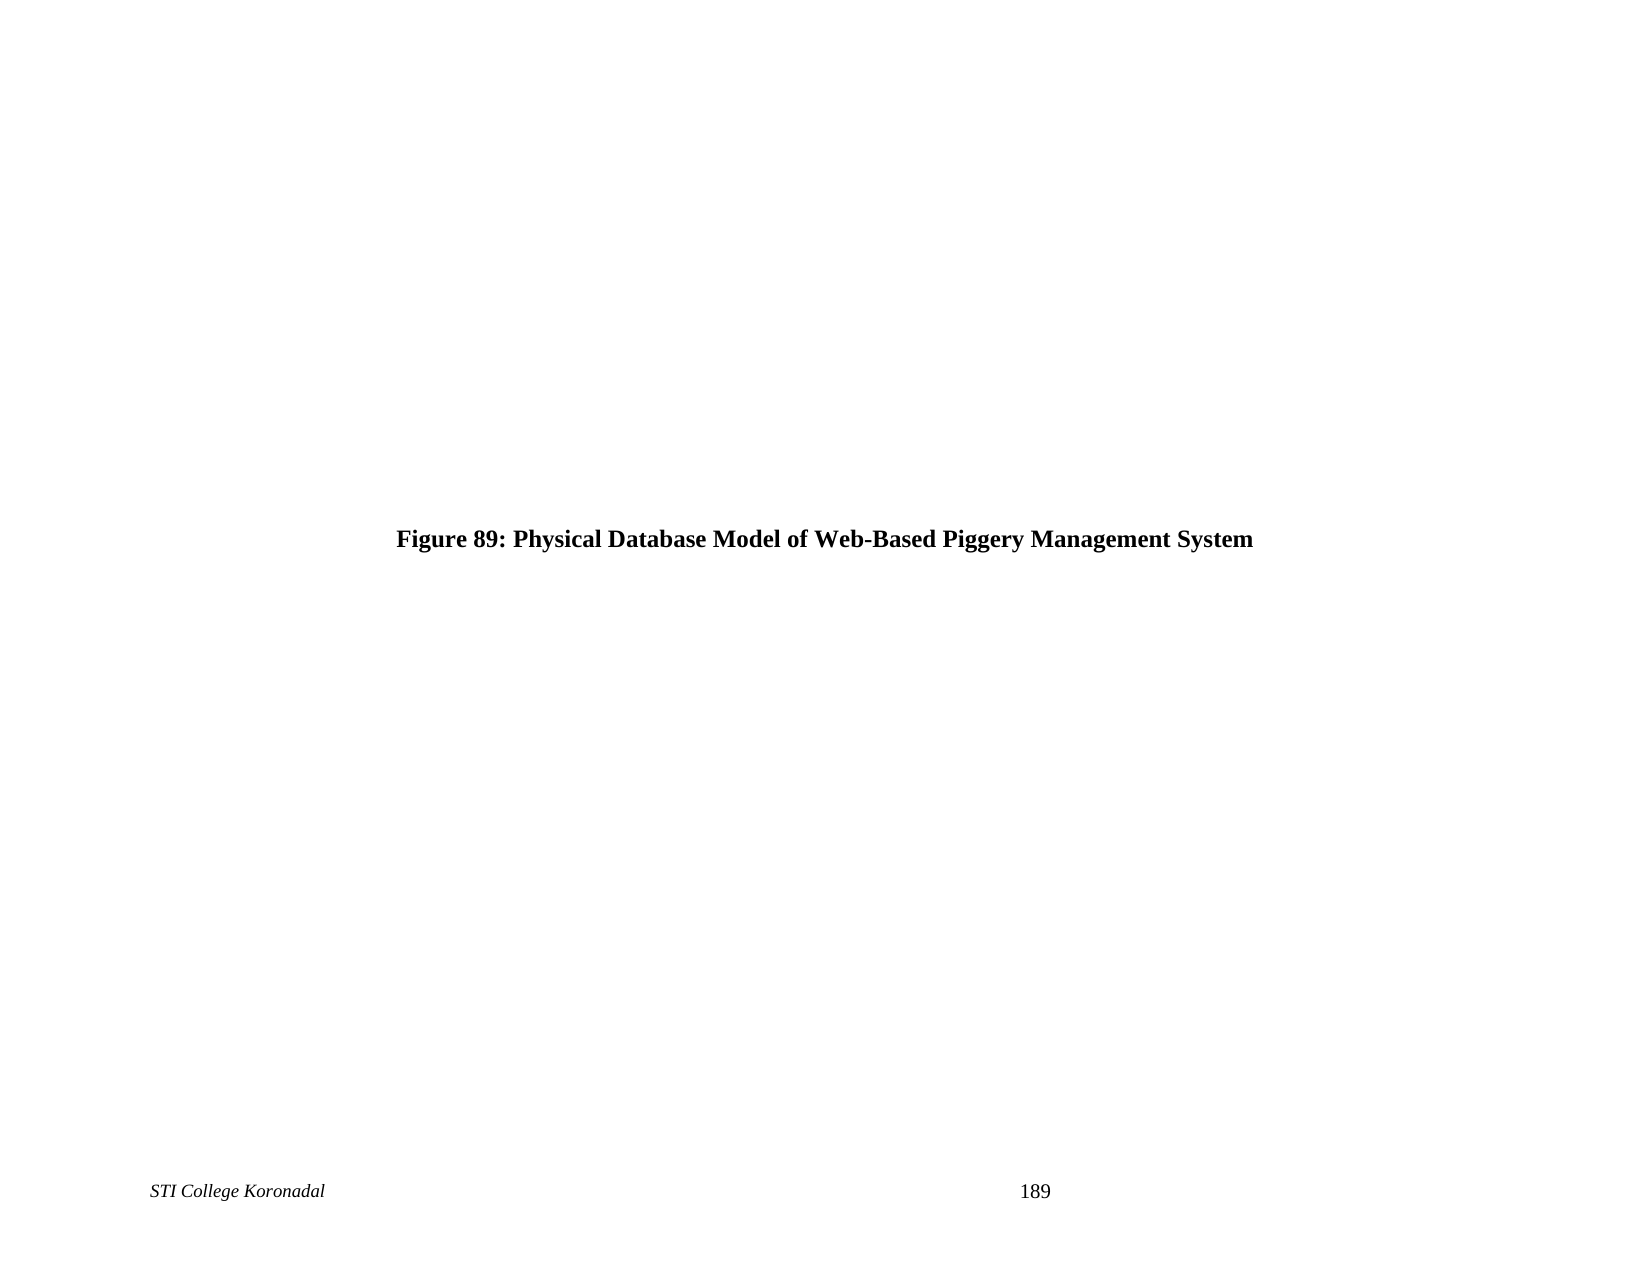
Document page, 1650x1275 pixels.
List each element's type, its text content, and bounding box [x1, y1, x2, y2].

text Figure 89: Physical Database Model of Web-Based Piggery Management System [150, 524, 1500, 552]
